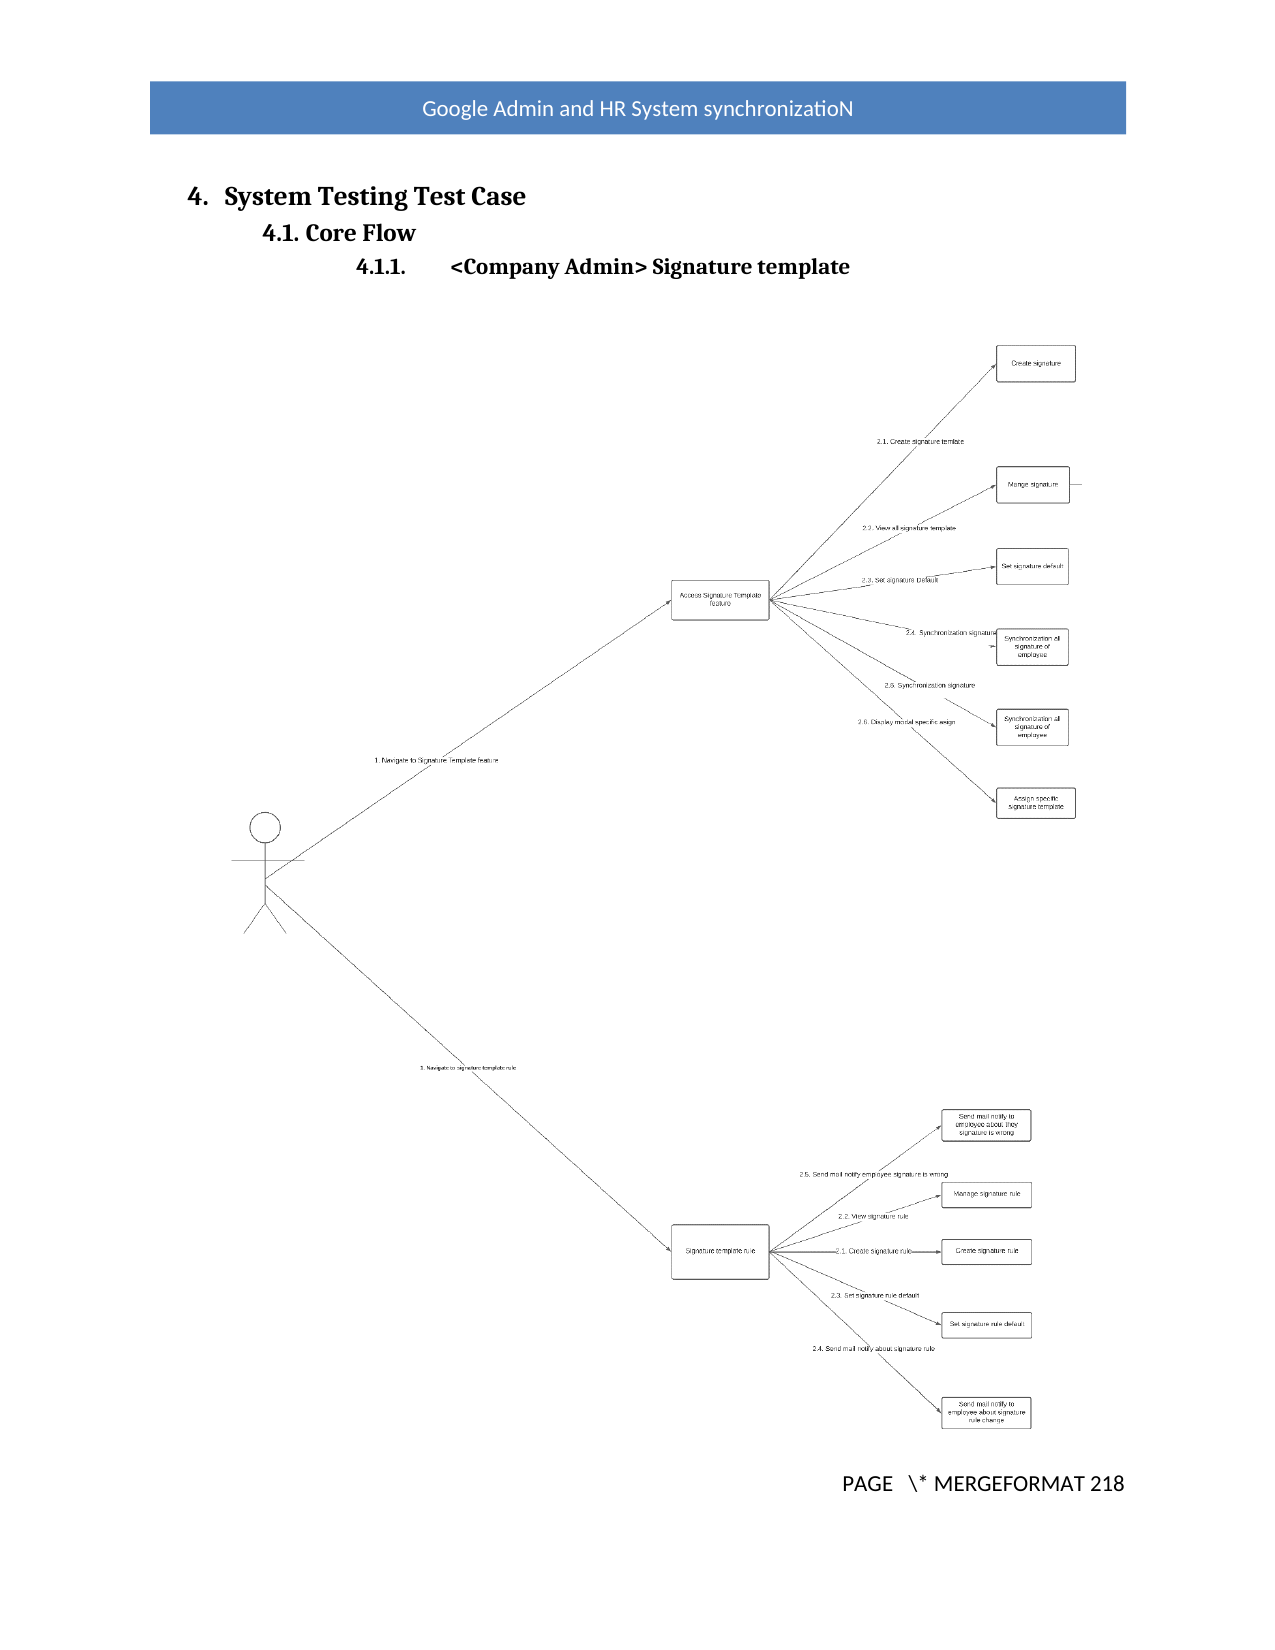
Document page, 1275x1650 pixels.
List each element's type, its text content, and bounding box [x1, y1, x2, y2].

subtitle <Company Admin> Signature template [356, 254, 1125, 280]
picture [219, 333, 1093, 1441]
subtitle System Testing Test Case [187, 181, 1125, 212]
subtitle Core Flow [262, 218, 1125, 247]
